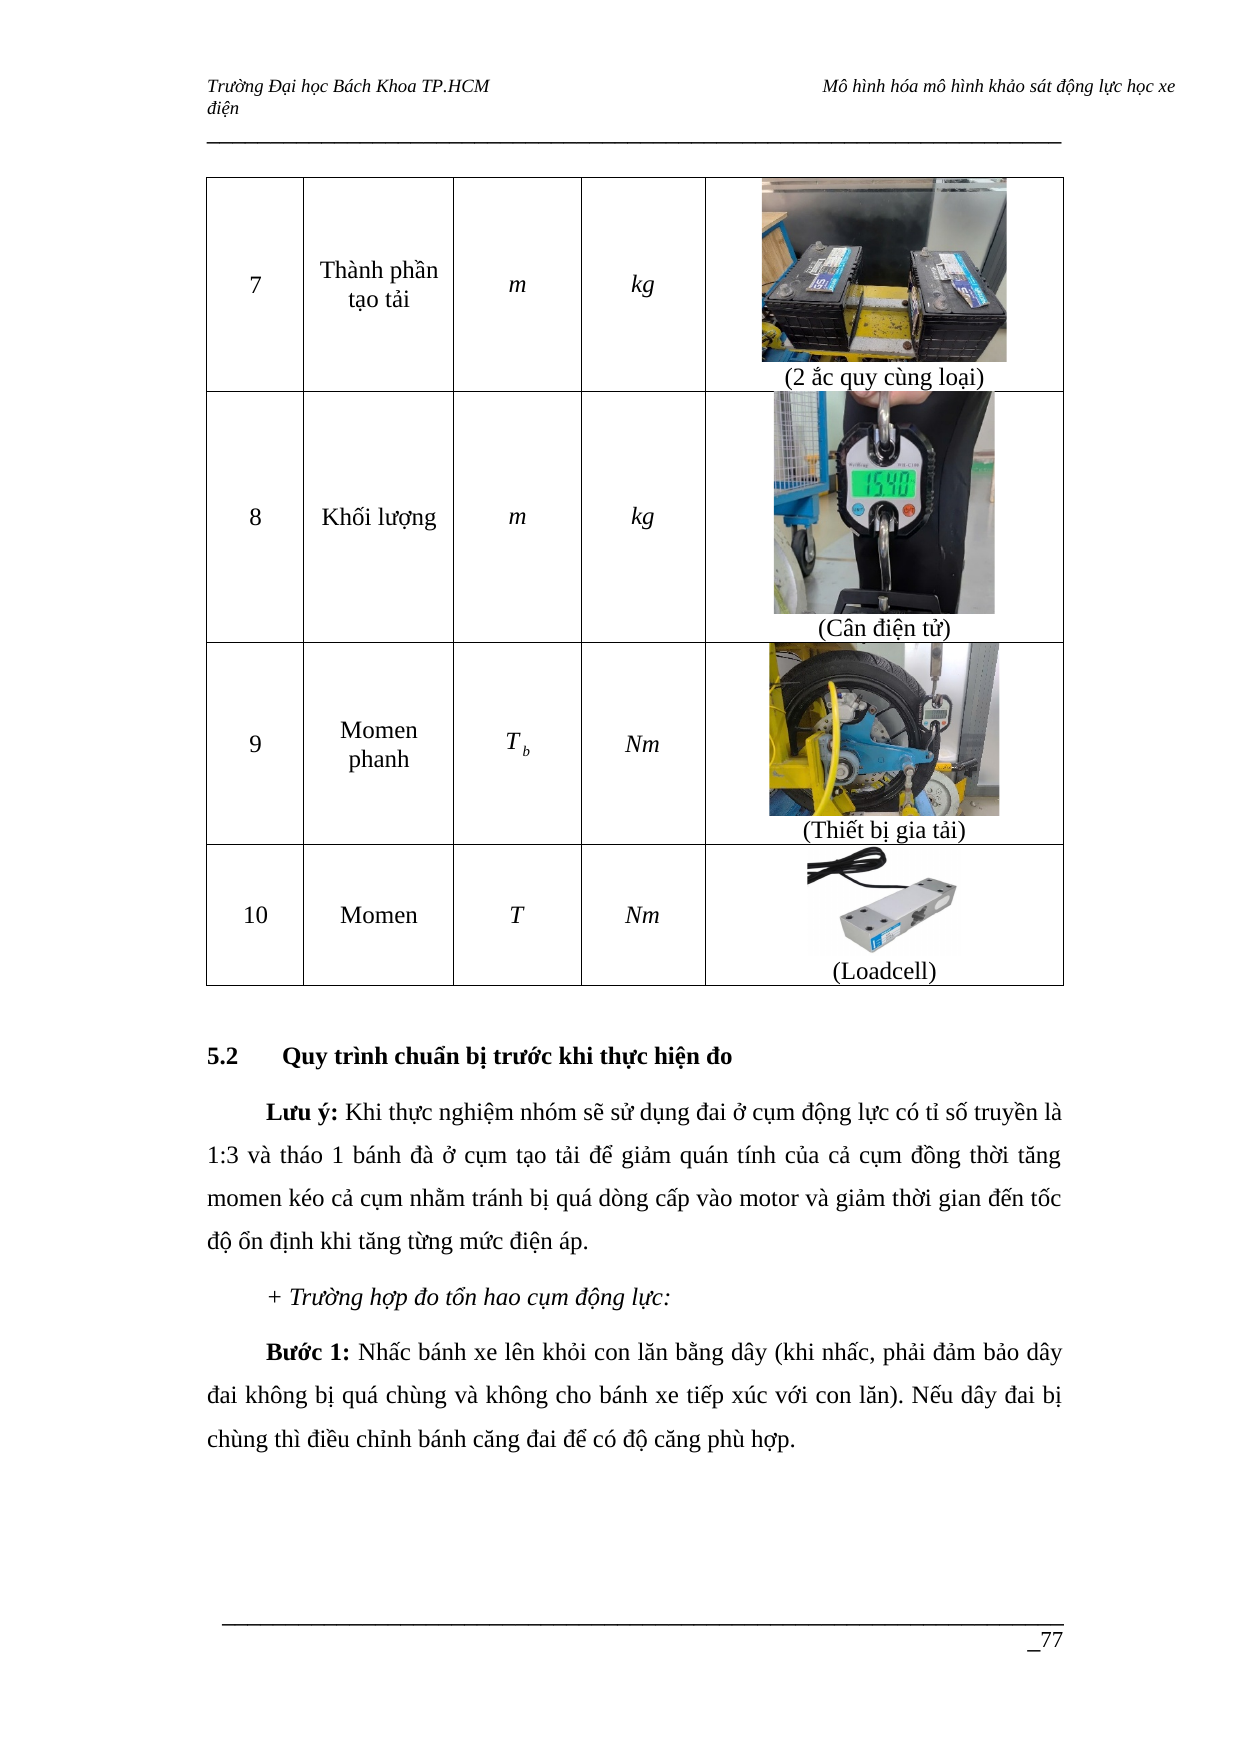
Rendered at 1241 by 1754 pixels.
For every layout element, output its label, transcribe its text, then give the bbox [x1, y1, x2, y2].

table_cell Momen [304, 845, 453, 984]
table_cell 7 [207, 178, 303, 391]
table_cell Khối lượng [304, 392, 453, 642]
table_cell 8 [207, 392, 303, 642]
table_cell Nm [582, 643, 705, 844]
table_cell (Thiết bị gia tải) [706, 643, 1063, 844]
table_cell (Cân điện tử) [706, 392, 1063, 642]
table_cell 10 [207, 845, 303, 984]
table_cell Nm [582, 845, 705, 984]
picture [769, 643, 1000, 816]
table_cell [454, 845, 581, 984]
table_cell (Loadcell) [706, 845, 1063, 984]
picture [773, 391, 995, 614]
table_cell [454, 392, 581, 642]
text Lưu ý: Khi thực nghiệm nhóm sẽ sử dụng đai ở cụm động lực có tỉ số truyền là 1:3 và tháo 1 bánh đà ở cụm tạo tải để giảm quán tính của cả cụm đồng thời tăng momen kéo cả cụm nhằm tránh bị quá dòng cấp vào motor và giảm thời gian đến tốc độ ổn định khi tăng từng mức điện áp. [207, 1097, 1063, 1255]
table_cell Momen phanh [304, 643, 453, 844]
table_cell 9 [207, 643, 303, 844]
table_cell (2 ắc quy cùng loại) [706, 178, 1063, 391]
table_cell [454, 178, 581, 391]
subtitle Quy trình chuẩn bị trước khi thực hiện đo [207, 1041, 1063, 1070]
table_cell [582, 178, 705, 391]
table_cell [582, 392, 705, 642]
table_cell [454, 643, 581, 844]
table_cell Thành phần tạo tải [304, 178, 453, 391]
picture [761, 178, 1007, 362]
picture [807, 845, 962, 956]
text Bước 1: Nhấc bánh xe lên khỏi con lăn bằng dây (khi nhấc, phải đảm bảo dây đai không bị quá chùng và không cho bánh xe tiếp xúc với con lăn). Nếu dây đai bị chùng thì điều chỉnh bánh căng đai để có độ căng phù hợp. [207, 1337, 1063, 1452]
text + Trường hợp đo tổn hao cụm động lực: [207, 1282, 1063, 1311]
